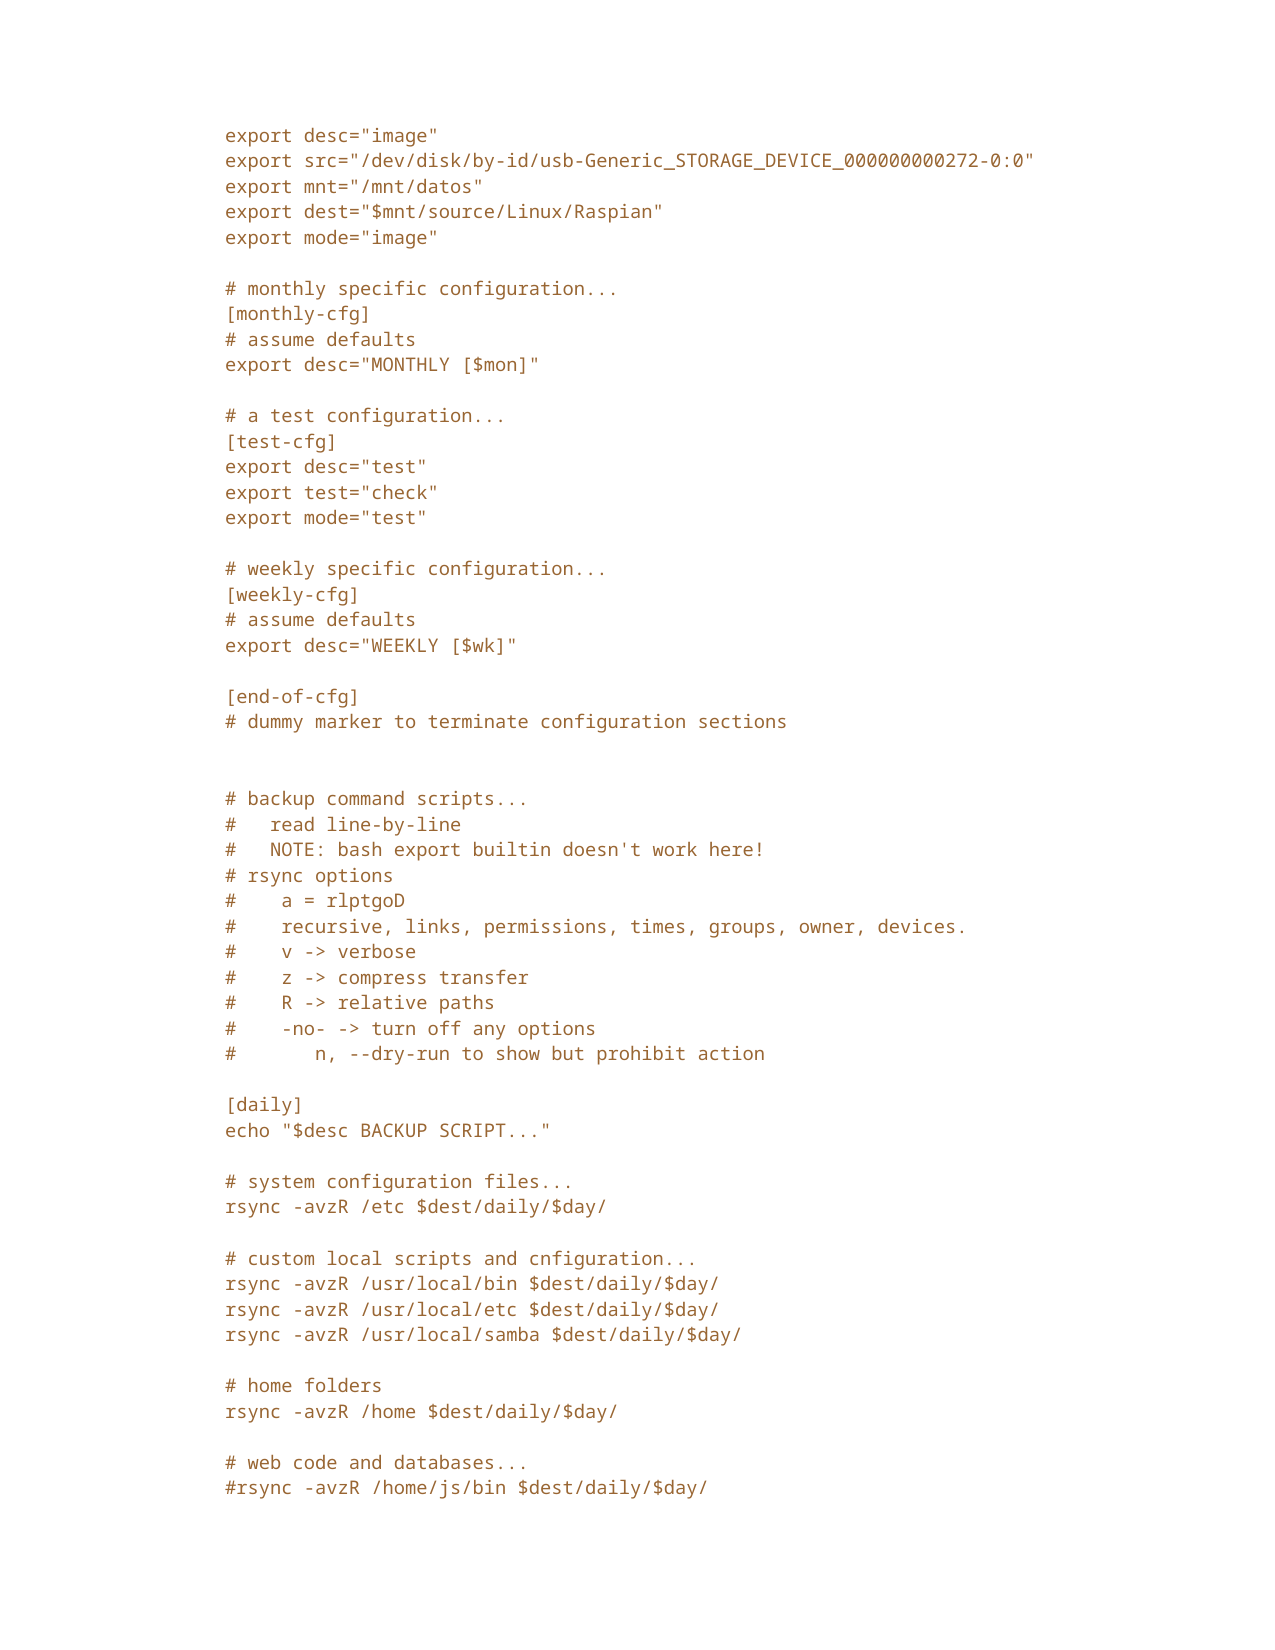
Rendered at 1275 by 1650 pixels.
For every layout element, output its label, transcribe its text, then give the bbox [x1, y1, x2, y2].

text export mnt="/mnt/datos" [225, 173, 1125, 198]
text export desc="MONTHLY [$mon]" [225, 352, 1125, 377]
text # -no- -> turn off any options [225, 1015, 1125, 1041]
text # web code and databases... [225, 1449, 1125, 1474]
text # assume defaults [225, 607, 1125, 632]
text export dest="$mnt/source/Linux/Raspian" [225, 198, 1125, 224]
text # recursive, links, permissions, times, groups, owner, devices. [225, 913, 1125, 938]
text # assume defaults [225, 326, 1125, 352]
text [monthly-cfg] [225, 301, 1125, 326]
text # R -> relative paths [225, 989, 1125, 1015]
text # rsync options [225, 862, 1125, 887]
text export desc="test" [225, 454, 1125, 479]
text #rsync -avzR /home/js/bin $dest/daily/$day/ [225, 1474, 1125, 1500]
text # n, --dry-run to show but prohibit action [225, 1041, 1125, 1066]
text export mode="test" [225, 505, 1125, 530]
text echo "$desc BACKUP SCRIPT..." [225, 1117, 1125, 1143]
text # a = rlptgoD [225, 887, 1125, 913]
text # z -> compress transfer [225, 964, 1125, 989]
text export test="check" [225, 479, 1125, 505]
text # home folders [225, 1372, 1125, 1398]
text [weekly-cfg] [225, 581, 1125, 607]
text # custom local scripts and cnfiguration... [225, 1245, 1125, 1270]
text # read line-by-line [225, 811, 1125, 836]
text rsync -avzR /etc $dest/daily/$day/ [225, 1194, 1125, 1219]
text export src="/dev/disk/by-id/usb-Generic_STORAGE_DEVICE_000000000272-0:0" [225, 147, 1125, 173]
text # backup command scripts... [225, 785, 1125, 811]
text rsync -avzR /usr/local/bin $dest/daily/$day/ [225, 1270, 1125, 1296]
text rsync -avzR /home $dest/daily/$day/ [225, 1398, 1125, 1423]
text # weekly specific configuration... [225, 556, 1125, 581]
text export mode="image" [225, 224, 1125, 249]
text # NOTE: bash export builtin doesn't work here! [225, 836, 1125, 862]
text # v -> verbose [225, 938, 1125, 964]
text [test-cfg] [225, 428, 1125, 454]
text # dummy marker to terminate configuration sections [225, 709, 1125, 734]
text [end-of-cfg] [225, 683, 1125, 709]
text export desc="WEEKLY [$wk]" [225, 632, 1125, 658]
text # monthly specific configuration... [225, 275, 1125, 301]
text rsync -avzR /usr/local/samba $dest/daily/$day/ [225, 1321, 1125, 1347]
text # system configuration files... [225, 1168, 1125, 1194]
text export desc="image" [225, 122, 1125, 147]
text # a test configuration... [225, 403, 1125, 428]
text [daily] [225, 1092, 1125, 1117]
text rsync -avzR /usr/local/etc $dest/daily/$day/ [225, 1296, 1125, 1321]
